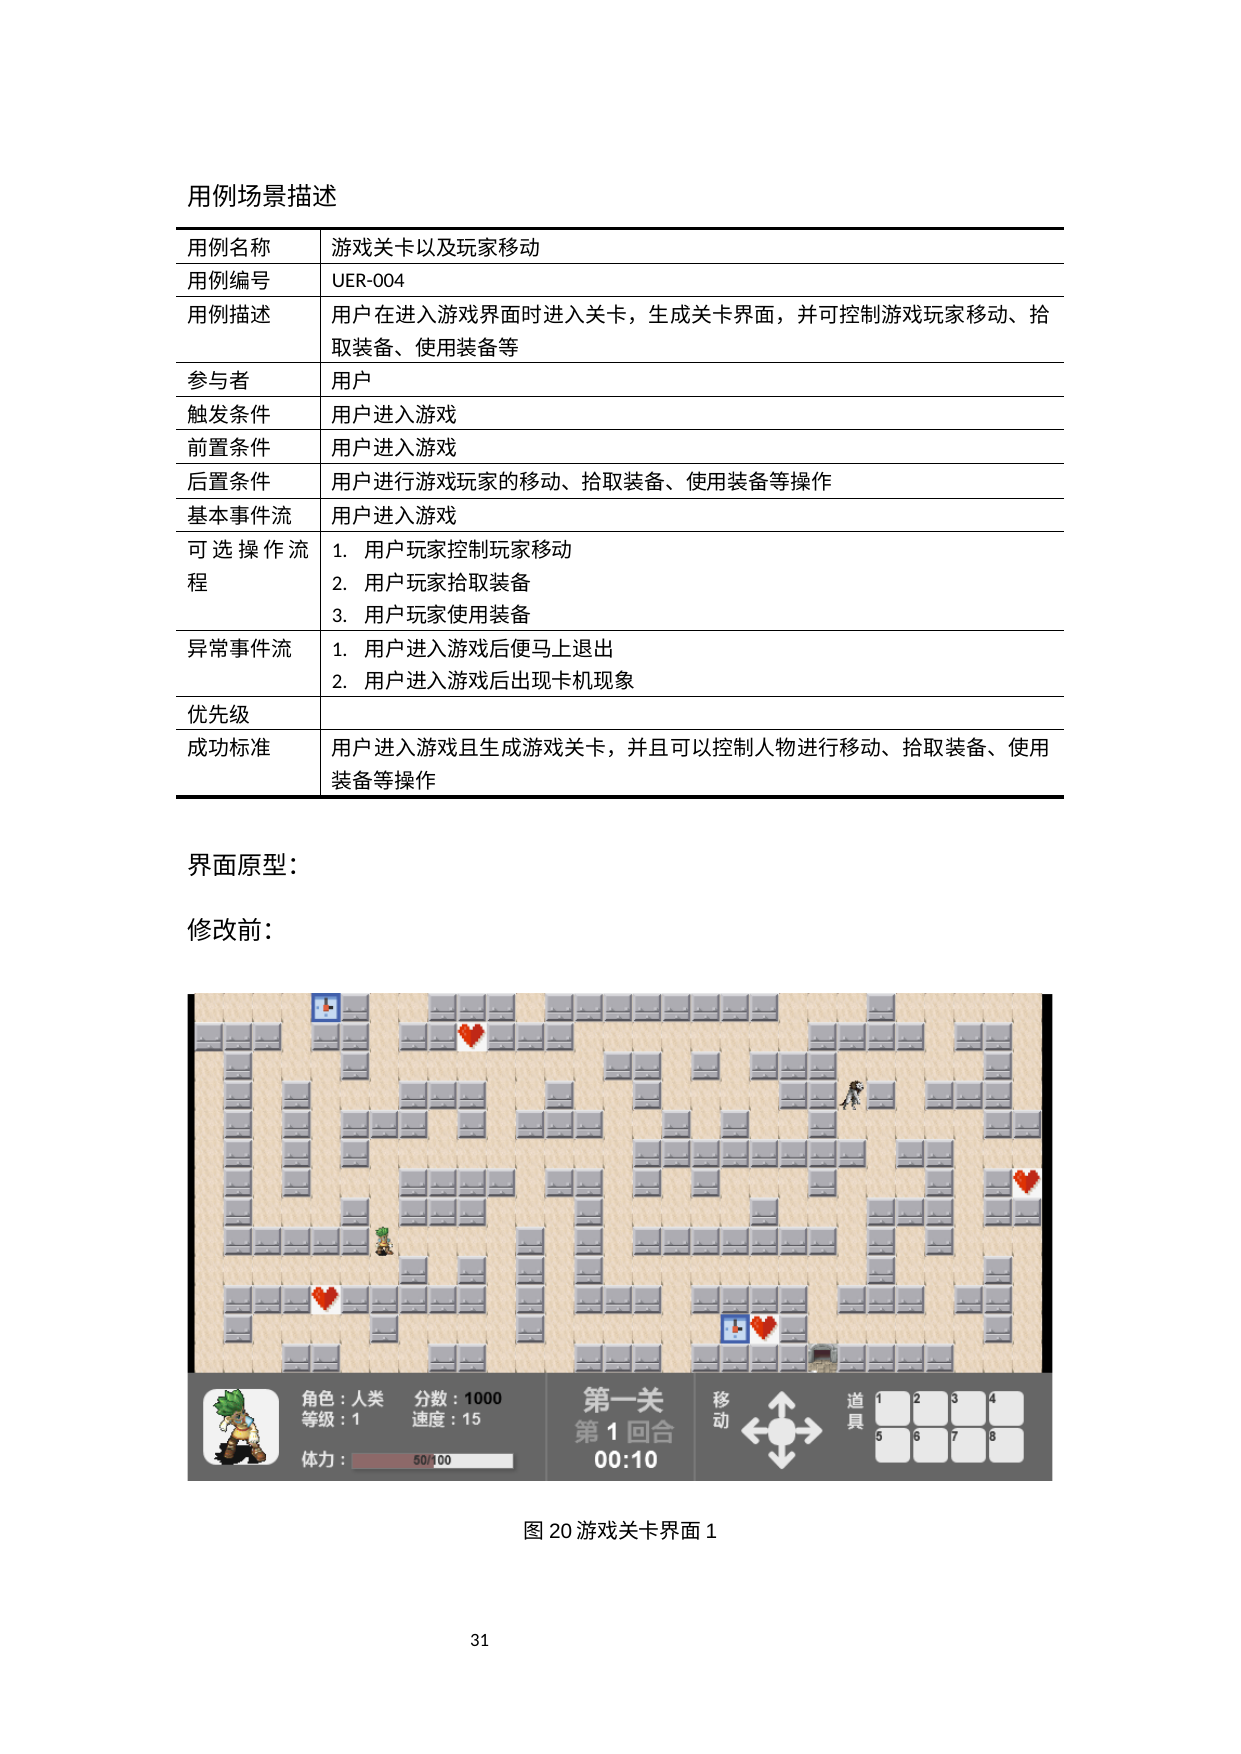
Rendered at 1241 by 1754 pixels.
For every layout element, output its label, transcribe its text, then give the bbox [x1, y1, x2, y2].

table_cell 参与者 [176, 363, 320, 396]
table_cell 用户进行游戏玩家的移动、拾取装备、使用装备等操作 [321, 464, 1064, 498]
text 修改前： [187, 896, 1053, 961]
table_cell 用户玩家控制玩家移动 用户玩家拾取装备 用户玩家使用装备 [321, 532, 1064, 630]
text 图 20游戏关卡界面1 [187, 1513, 1053, 1546]
table_cell 成功标准 [176, 730, 320, 795]
table_cell 可选操作流程 [176, 532, 320, 630]
table_cell 用户 [321, 363, 1064, 396]
table_cell 用户进入游戏 [321, 430, 1064, 463]
table_header 用例名称 [176, 230, 320, 263]
text 界面原型： [187, 831, 1053, 896]
table_cell 用例描述 [176, 297, 320, 362]
table_cell 用户进入游戏 [321, 499, 1064, 531]
table_cell 用户在进入游戏界面时进入关卡，生成关卡界面，并可控制游戏玩家移动、拾取装备、使用装备等 [321, 297, 1064, 362]
table_cell 基本事件流 [176, 499, 320, 531]
text 用例场景描述 [187, 162, 1053, 227]
table_cell 触发条件 [176, 397, 320, 429]
table_cell UER-004 [321, 264, 1064, 296]
table_cell 用户进入游戏且生成游戏关卡，并且可以控制人物进行移动、拾取装备、使用装备等操作 [321, 730, 1064, 795]
picture [187, 993, 1053, 1481]
table_cell 异常事件流 [176, 631, 320, 696]
table_header 游戏关卡以及玩家移动 [321, 230, 1064, 263]
table_cell 用户进入游戏后便马上退出 用户进入游戏后出现卡机现象 [321, 631, 1064, 696]
table_cell [321, 697, 1064, 729]
table_cell 前置条件 [176, 430, 320, 463]
table_cell 优先级 [176, 697, 320, 729]
table_cell 用户进入游戏 [321, 397, 1064, 429]
table_cell 用例编号 [176, 264, 320, 296]
table_cell 后置条件 [176, 464, 320, 498]
